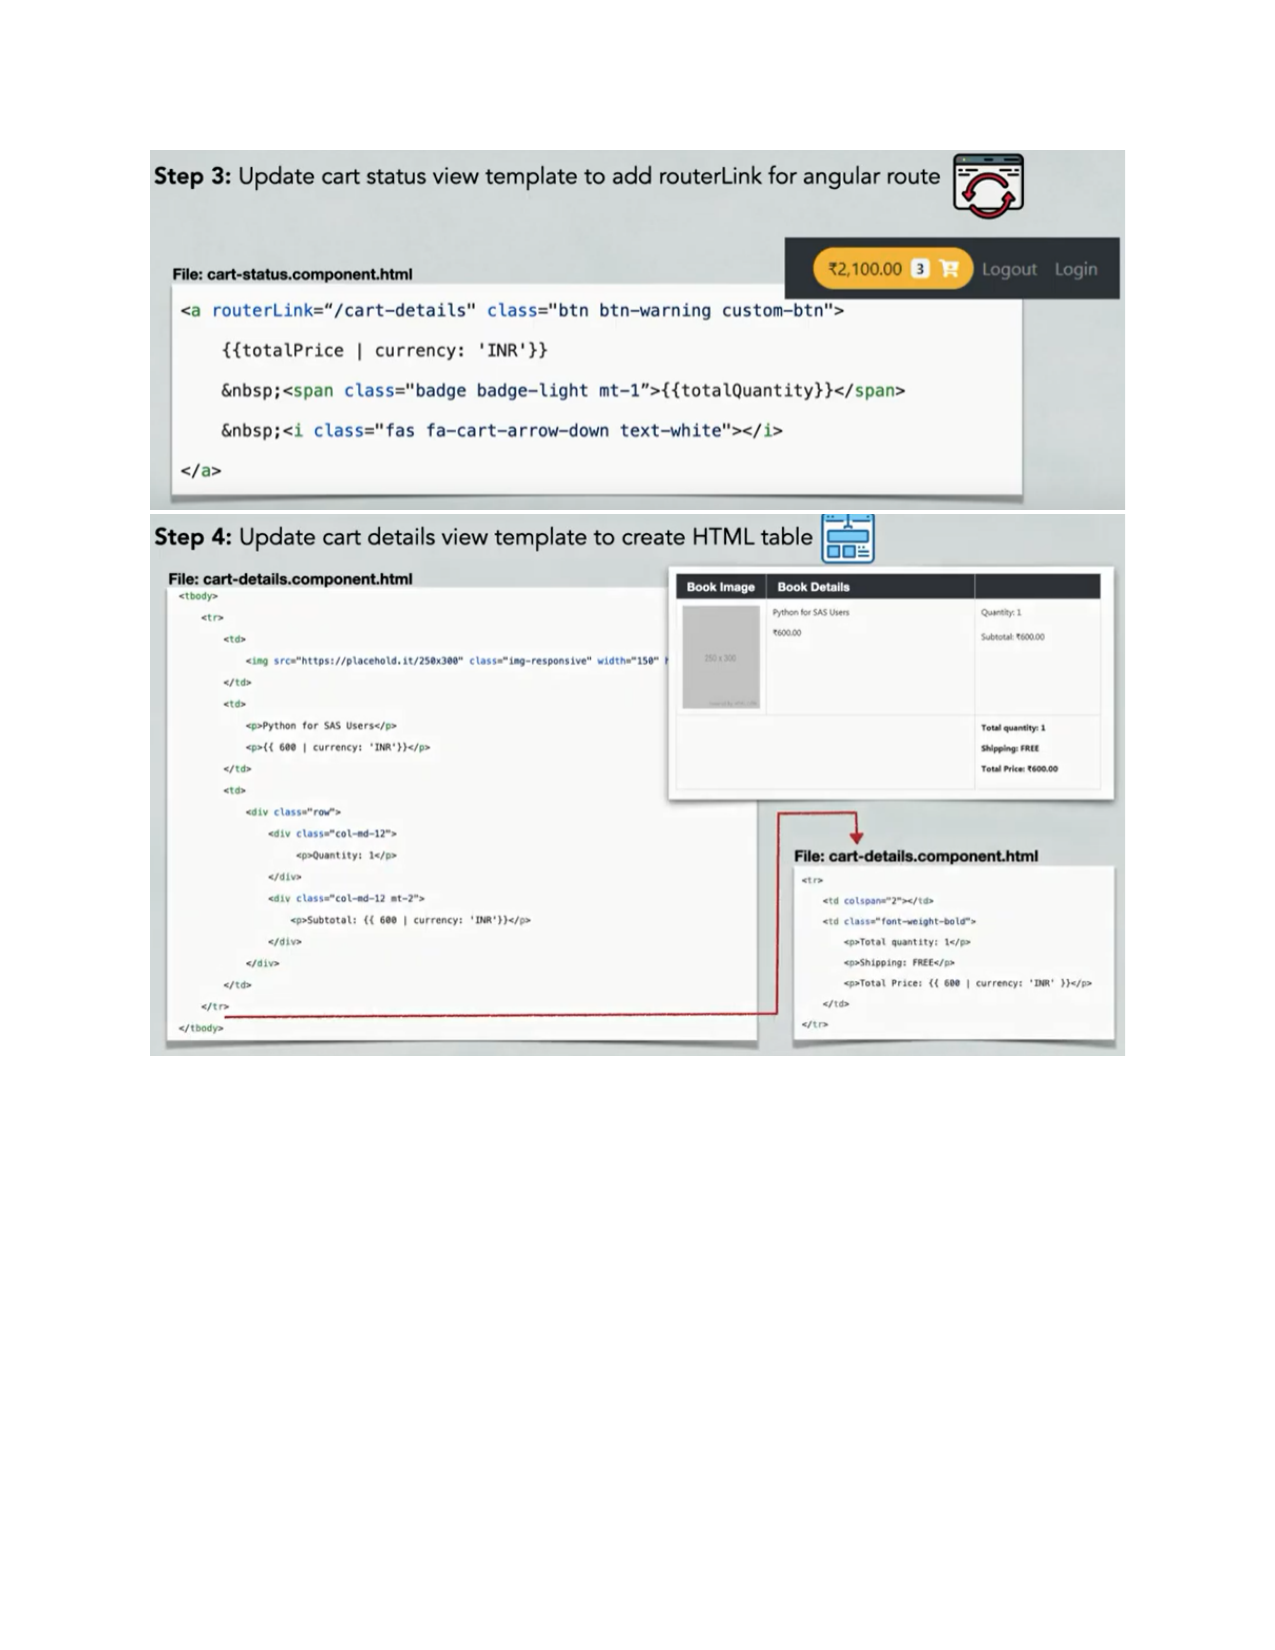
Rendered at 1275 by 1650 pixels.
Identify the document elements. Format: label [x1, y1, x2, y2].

picture [150, 150, 1125, 510]
picture [150, 514, 1125, 1056]
